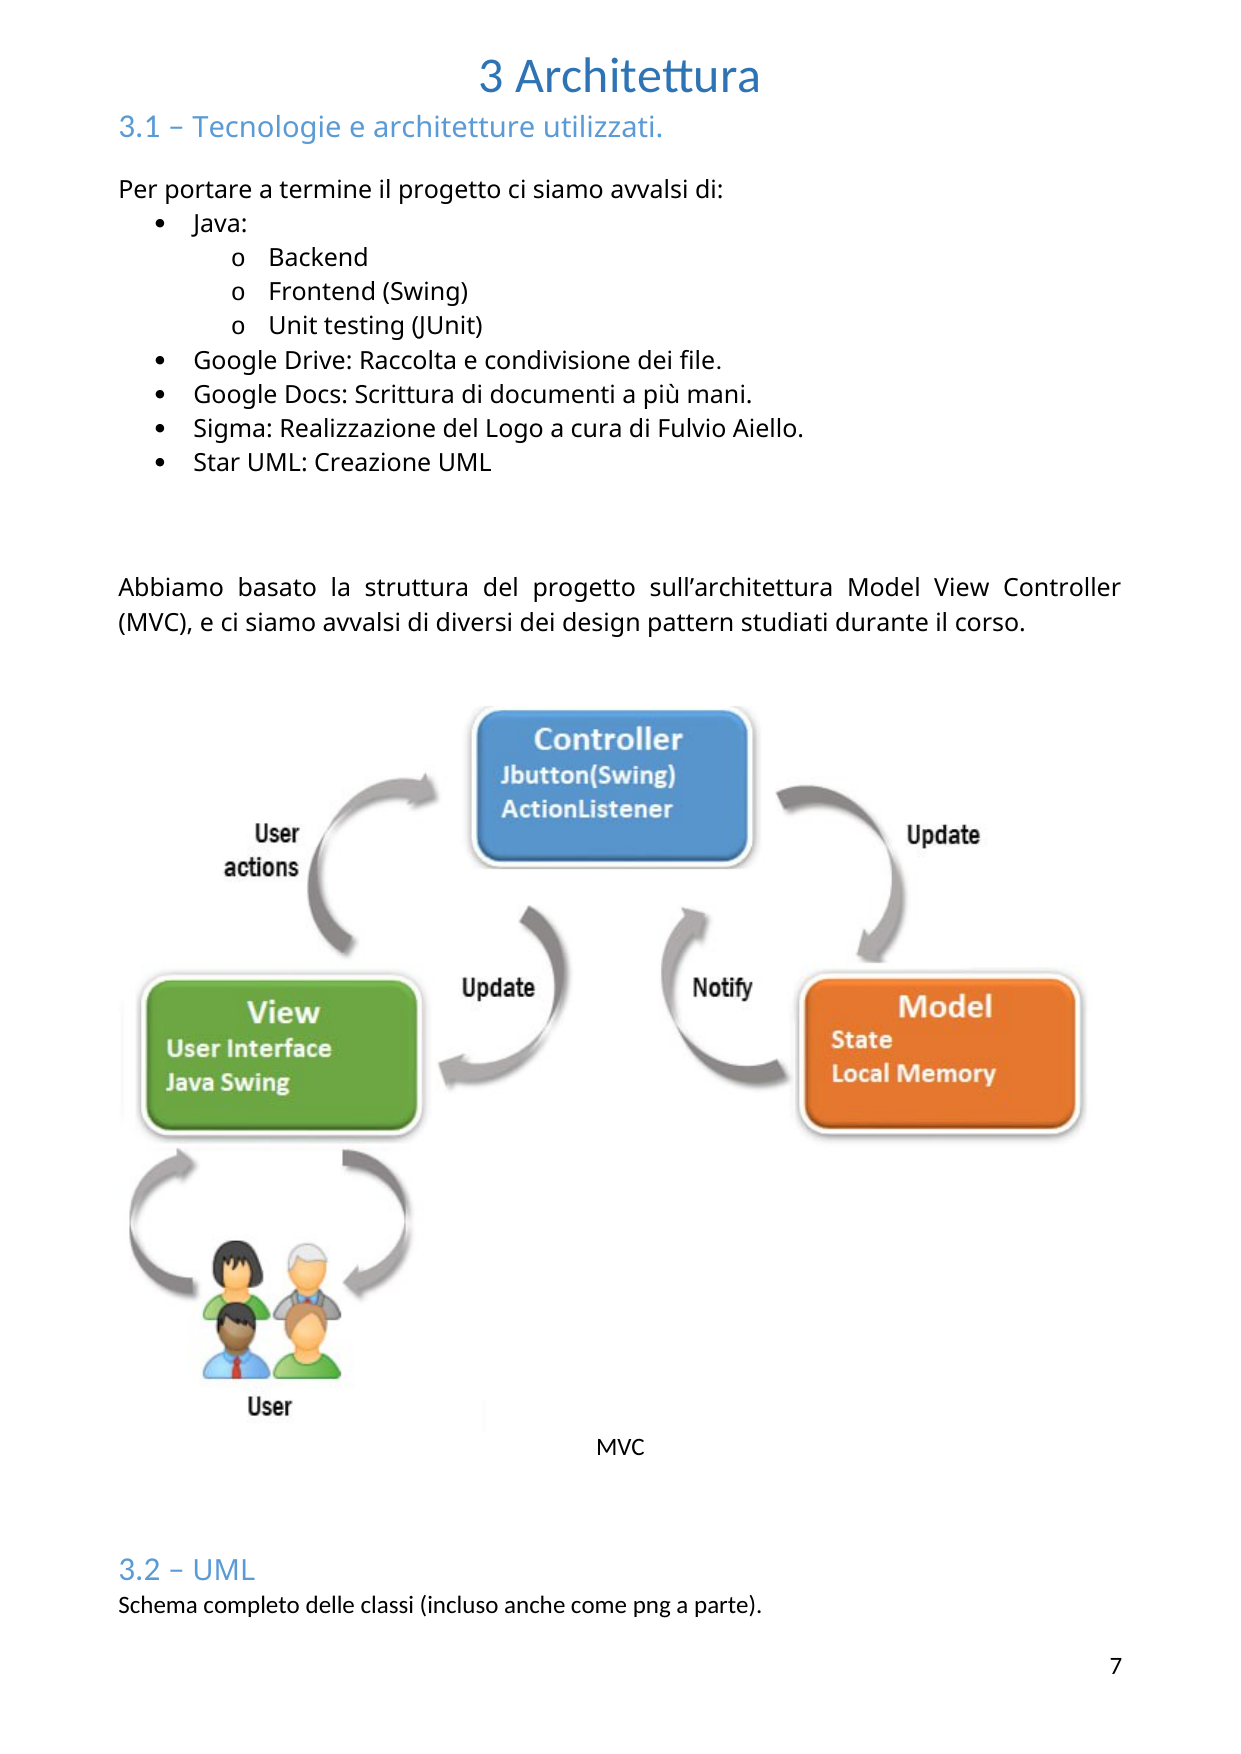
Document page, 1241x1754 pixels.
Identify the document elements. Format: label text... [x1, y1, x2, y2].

list Unit testing (JUnit) [231, 308, 1122, 342]
subtitle 3 Architettura [118, 44, 1122, 105]
text Per portare a termine il progetto ci siamo avvalsi di: [118, 171, 1122, 205]
list Backend [231, 239, 1122, 274]
list Google Drive: Raccolta e condivisione dei file. [156, 342, 1122, 376]
text Schema completo delle classi (incluso anche come png a parte). [118, 1589, 1122, 1620]
picture [118, 706, 1105, 1432]
text MVC [118, 1431, 1122, 1462]
text 3.1 – Tecnologie e architetture utilizzati. [118, 105, 1122, 146]
list Java: [156, 205, 1122, 239]
text Abbiamo basato la struttura del progetto sull’architettura Model View Controller (MVC), e ci siamo avvalsi di diversi dei design pattern studiati durante il corso. [118, 570, 1122, 638]
list Google Docs: Scrittura di documenti a più mani. [156, 376, 1122, 410]
list Star UML: Creazione UML [156, 444, 1122, 478]
list Frontend (Swing) [231, 274, 1122, 308]
list Sigma: Realizzazione del Logo a cura di Fulvio Aiello. [156, 410, 1122, 444]
text 3.2 – UML [118, 1548, 1122, 1589]
